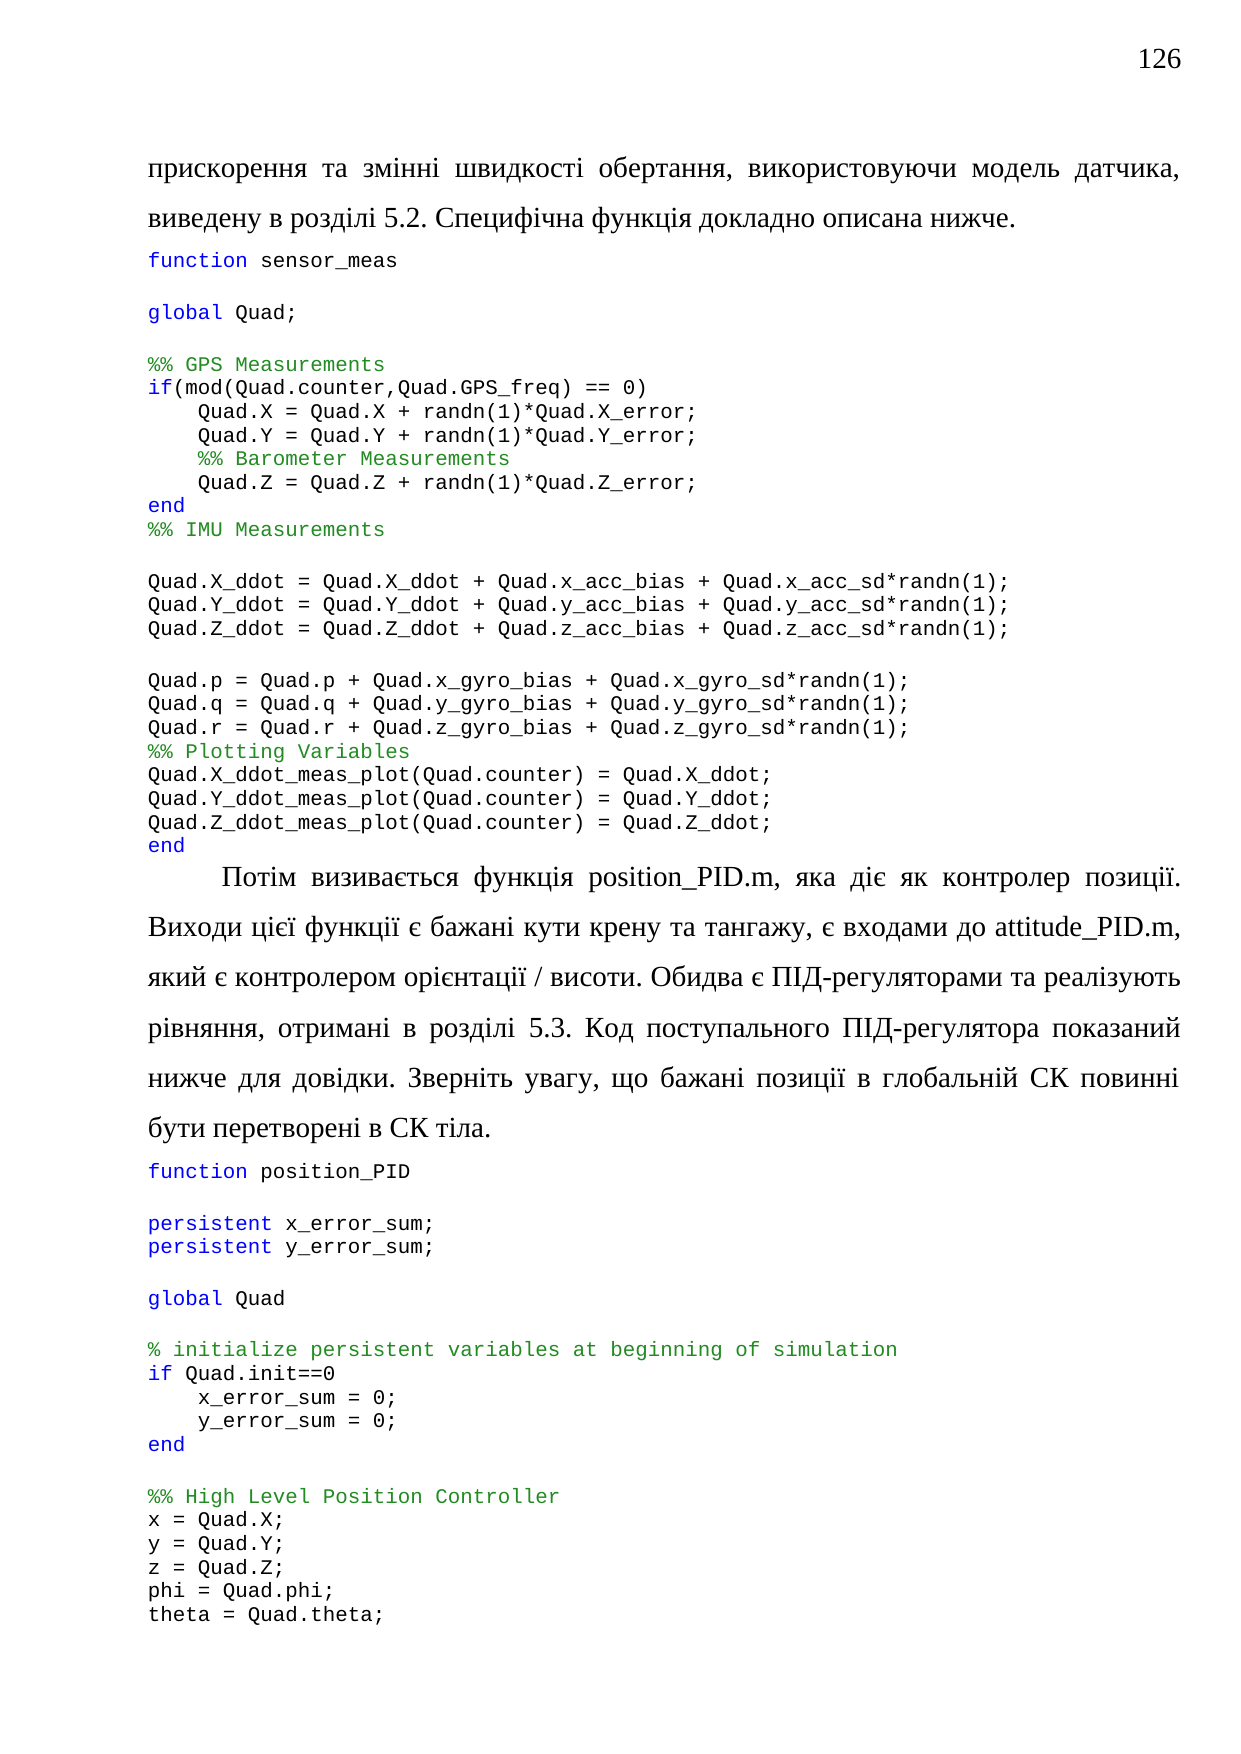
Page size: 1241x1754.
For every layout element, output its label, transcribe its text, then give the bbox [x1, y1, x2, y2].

text Quad.Y = Quad.Y + randn(1)*Quad.Y_error; [148, 424, 1181, 448]
text y = Quad.Y; [148, 1533, 1181, 1557]
text Quad.X_ddot_meas_plot(Quad.counter) = Quad.X_ddot; [148, 764, 1181, 788]
text %% High Level Position Controller [148, 1486, 1181, 1509]
text persistent y_error_sum; [148, 1236, 1181, 1260]
text Quad.Z = Quad.Z + randn(1)*Quad.Z_error; [148, 472, 1181, 496]
text function position_PID [148, 1161, 1181, 1184]
text Quad.Y_ddot_meas_plot(Quad.counter) = Quad.Y_ddot; [148, 788, 1181, 812]
text persistent x_error_sum; [148, 1212, 1181, 1236]
text Quad.X_ddot = Quad.X_ddot + Quad.x_acc_bias + Quad.x_acc_sd*randn(1); [148, 571, 1181, 594]
text % initialize persistent variables at beginning of simulation [148, 1339, 1181, 1363]
text global Quad [148, 1288, 1181, 1311]
text x_error_sum = 0; [148, 1387, 1181, 1410]
text global Quad; [148, 302, 1181, 326]
text x = Quad.X; [148, 1509, 1181, 1533]
text end [148, 1434, 1181, 1458]
text Quad.p = Quad.p + Quad.x_gyro_bias + Quad.x_gyro_sd*randn(1); [148, 670, 1181, 693]
text Quad.r = Quad.r + Quad.z_gyro_bias + Quad.z_gyro_sd*randn(1); [148, 717, 1181, 741]
text %% Barometer Measurements [148, 448, 1181, 472]
text Потім визивається функція position_PID.m, яка діє як контролер позиції. Виходи цієї функції є бажані кути крену та тангажу, є входами до attitude_PID.m, який є контролером орієнтації / висоти. Обидва є ПІД-регуляторами та реалізують рівняння, отримані в розділі 5.3. Код поступального ПІД-регулятора показаний нижче для довідки. Зверніть увагу, що бажані позиції в глобальній СК повинні бути перетворені в СК тіла. [148, 859, 1181, 1144]
text y_error_sum = 0; [148, 1410, 1181, 1434]
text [148, 150, 1181, 233]
text %% Plotting Variables [148, 741, 1181, 764]
text Quad.Z_ddot_meas_plot(Quad.counter) = Quad.Z_ddot; [148, 812, 1181, 835]
text if Quad.init==0 [148, 1363, 1181, 1387]
text end [148, 496, 1181, 519]
text Quad.Y_ddot = Quad.Y_ddot + Quad.y_acc_bias + Quad.y_acc_sd*randn(1); [148, 594, 1181, 618]
text phi = Quad.phi; [148, 1580, 1181, 1604]
text Quad.q = Quad.q + Quad.y_gyro_bias + Quad.y_gyro_sd*randn(1); [148, 693, 1181, 717]
text %% IMU Measurements [148, 519, 1181, 543]
text %% GPS Measurements [148, 354, 1181, 377]
text z = Quad.Z; [148, 1557, 1181, 1580]
text Quad.X = Quad.X + randn(1)*Quad.X_error; [148, 401, 1181, 424]
text theta = Quad.theta; [148, 1604, 1181, 1628]
text Quad.Z_ddot = Quad.Z_ddot + Quad.z_acc_bias + Quad.z_acc_sd*randn(1); [148, 618, 1181, 642]
text function sensor_meas [148, 250, 1181, 274]
text if(mod(Quad.counter,Quad.GPS_freq) == 0) [148, 377, 1181, 401]
text end [148, 835, 1181, 859]
